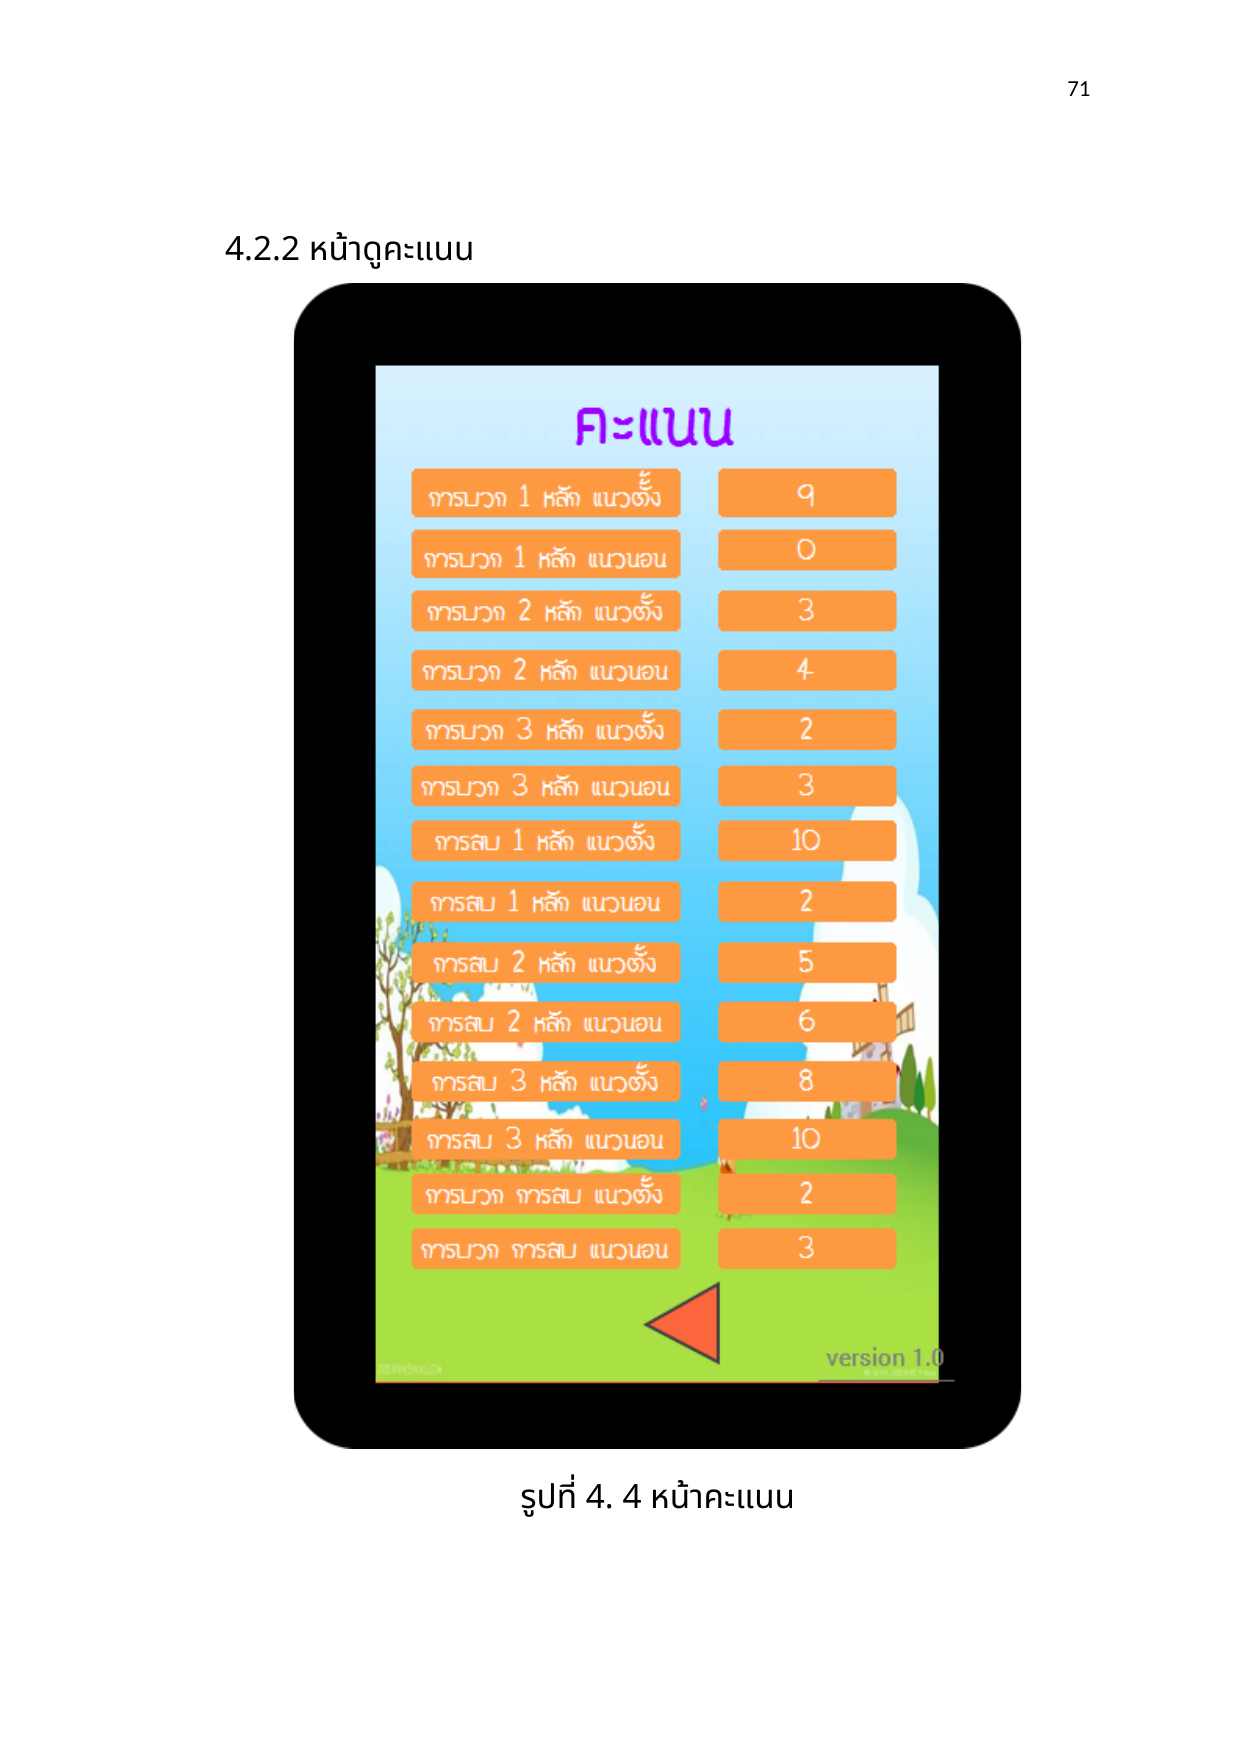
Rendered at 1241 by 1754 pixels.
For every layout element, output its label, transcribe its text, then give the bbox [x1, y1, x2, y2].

picture [293, 283, 1022, 1449]
text รูปที่ 4. 4 หน้าคะแนน [225, 1473, 1090, 1524]
subtitle 4.2.2 หน้าดูคะแนน [225, 225, 1090, 276]
